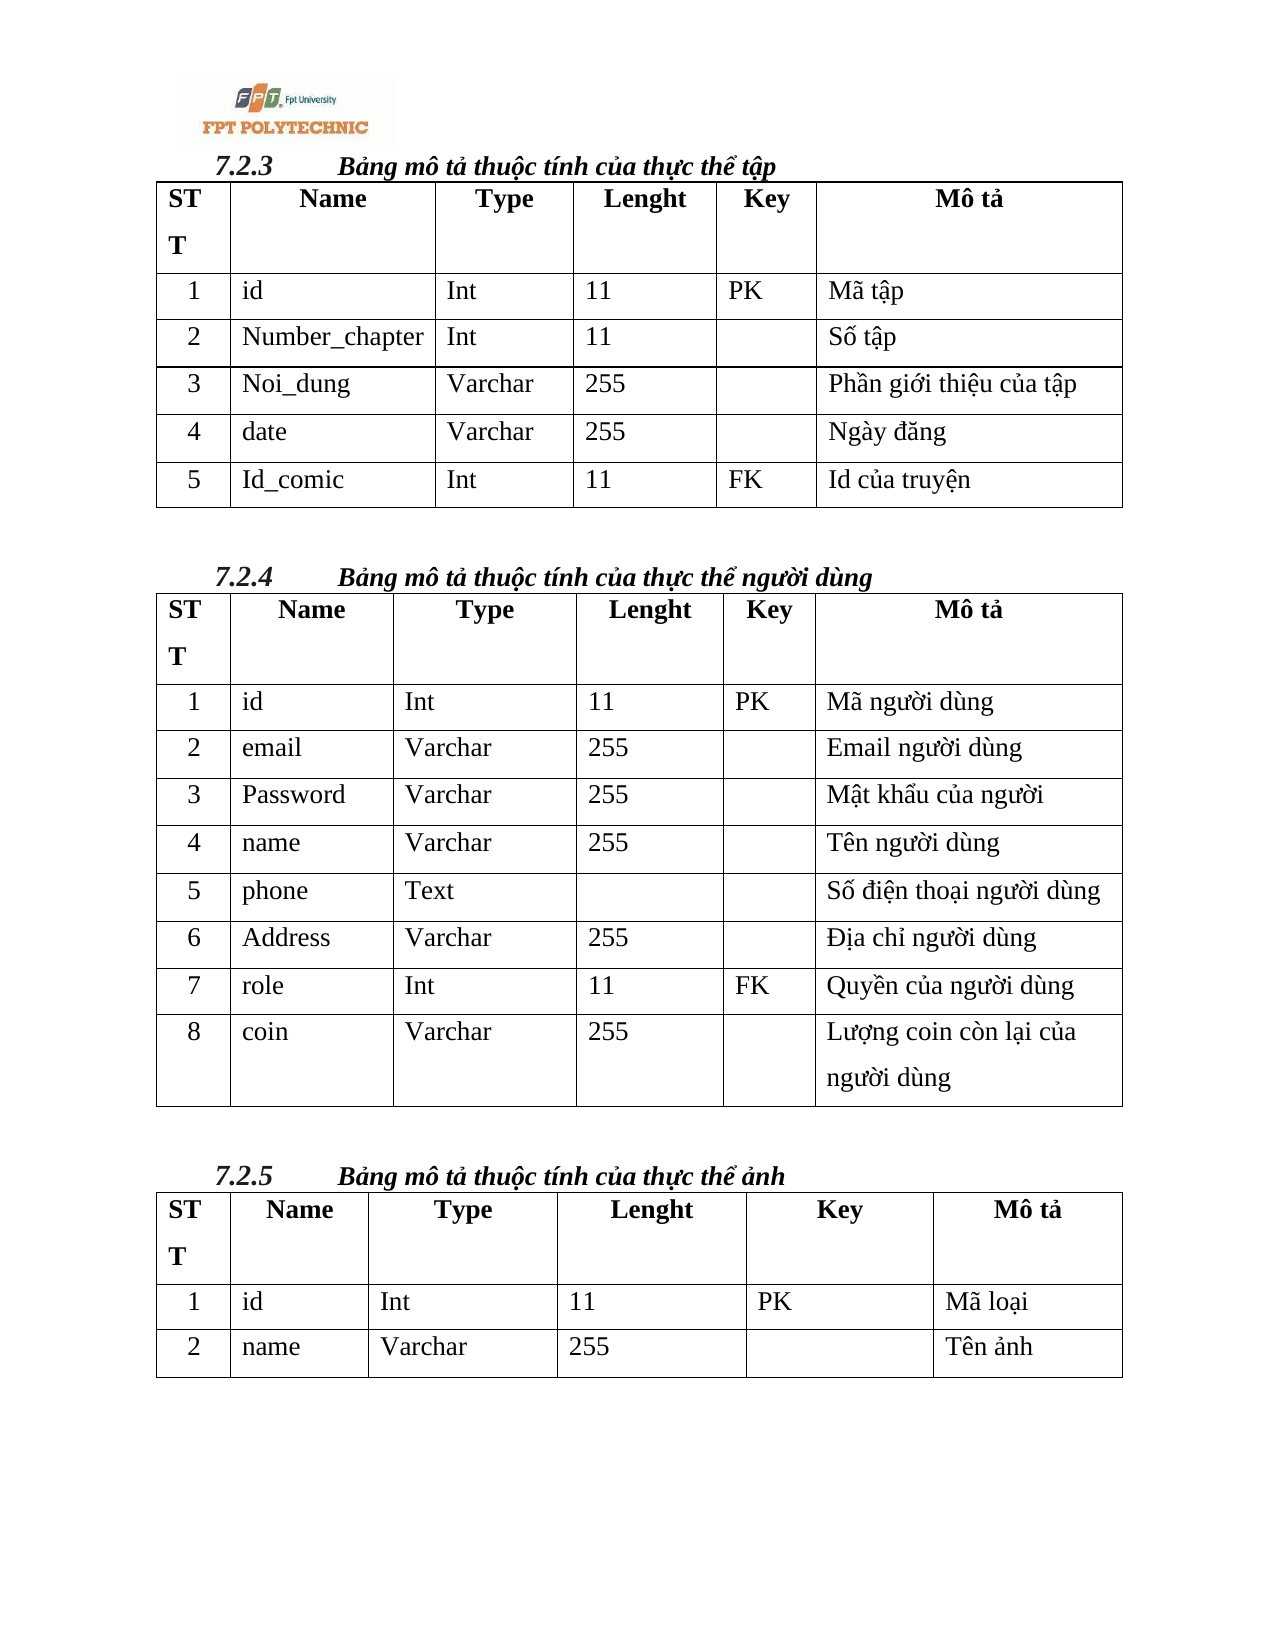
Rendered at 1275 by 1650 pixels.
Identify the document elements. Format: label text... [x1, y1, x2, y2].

table_cell date [231, 415, 435, 462]
table_cell Tên ảnh [934, 1330, 1122, 1377]
table_cell 7 [157, 969, 230, 1013]
table_cell 11 [574, 463, 716, 507]
table_cell 11 [574, 274, 716, 319]
table_cell 255 [577, 1015, 723, 1106]
table_cell email [231, 731, 393, 777]
table_cell Noi_dung [231, 368, 435, 414]
table_cell Password [231, 779, 393, 825]
table_header Name [231, 594, 393, 684]
table_cell 2 [157, 1330, 230, 1377]
table_cell Số tập [817, 320, 1122, 366]
table_header STT [157, 594, 230, 684]
table_cell Int [436, 274, 573, 319]
table_cell [724, 922, 815, 968]
table_cell id [231, 685, 393, 730]
table_cell 6 [157, 922, 230, 968]
table_cell name [231, 826, 393, 873]
table_cell name [231, 1330, 368, 1377]
table_cell [724, 826, 815, 873]
table_cell 8 [157, 1015, 230, 1106]
table_header Name [231, 1193, 368, 1284]
table_cell Varchar [369, 1330, 557, 1377]
table_cell FK [724, 969, 815, 1013]
table_cell Quyền của người dùng [816, 969, 1122, 1013]
table_cell Int [436, 463, 573, 507]
table_cell 5 [157, 874, 230, 921]
table_cell 4 [157, 415, 230, 462]
table_header Lenght [558, 1193, 746, 1284]
table_cell [724, 1015, 815, 1106]
table_cell 255 [574, 368, 716, 414]
table_cell Mã loại [934, 1285, 1122, 1329]
table_cell 1 [157, 685, 230, 730]
table_cell 11 [558, 1285, 746, 1329]
subtitle Bảng mô tả thuộc tính của thực thể tập [214, 148, 1198, 181]
table_cell Int [394, 685, 576, 730]
table_header Key [724, 594, 815, 684]
table_cell Email người dùng [816, 731, 1122, 777]
table_header Key [747, 1193, 933, 1284]
table_header Mô tả [817, 183, 1122, 273]
table_cell 255 [577, 779, 723, 825]
table_cell Varchar [436, 368, 573, 414]
table_cell Varchar [394, 922, 576, 968]
table_cell Ngày đăng [817, 415, 1122, 462]
table_cell 2 [157, 320, 230, 366]
table_cell Int [394, 969, 576, 1013]
table_cell id [231, 274, 435, 319]
table_header Lenght [577, 594, 723, 684]
table_cell Varchar [394, 731, 576, 777]
table_header Name [231, 183, 435, 273]
table_cell Mã người dùng [816, 685, 1122, 730]
table_cell Int [436, 320, 573, 366]
table_cell 11 [574, 320, 716, 366]
table_cell phone [231, 874, 393, 921]
table_cell Number_chapter [231, 320, 435, 366]
table_cell 1 [157, 1285, 230, 1329]
table_cell 255 [558, 1330, 746, 1377]
table_cell 255 [577, 922, 723, 968]
table_cell [717, 320, 816, 366]
table_cell [747, 1330, 933, 1377]
table_cell Id của truyện [817, 463, 1122, 507]
table_cell [724, 779, 815, 825]
table_cell Id_comic [231, 463, 435, 507]
table_cell PK [747, 1285, 933, 1329]
table_cell FK [717, 463, 816, 507]
table_header Lenght [574, 183, 716, 273]
table_header Type [436, 183, 573, 273]
table_header Mô tả [934, 1193, 1122, 1284]
table_cell 4 [157, 826, 230, 873]
table_header Type [394, 594, 576, 684]
table_cell Lượng coin còn lại của người dùng [816, 1015, 1122, 1106]
table_cell 255 [577, 826, 723, 873]
table_cell 255 [577, 731, 723, 777]
table_cell Số điện thoại người dùng [816, 874, 1122, 921]
subtitle Bảng mô tả thuộc tính của thực thể ảnh [214, 1158, 1198, 1192]
table_cell 2 [157, 731, 230, 777]
table_cell coin [231, 1015, 393, 1106]
table_cell Text [394, 874, 576, 921]
table_header Key [717, 183, 816, 273]
table_header Type [369, 1193, 557, 1284]
table_cell id [231, 1285, 368, 1329]
table_cell Address [231, 922, 393, 968]
table_cell Mã tập [817, 274, 1122, 319]
table_cell 3 [157, 368, 230, 414]
table_cell Varchar [394, 826, 576, 873]
table_cell Varchar [394, 779, 576, 825]
table_cell [724, 731, 815, 777]
table_cell PK [717, 274, 816, 319]
table_cell PK [724, 685, 815, 730]
table_cell 3 [157, 779, 230, 825]
table_cell Varchar [394, 1015, 576, 1106]
table_cell [717, 415, 816, 462]
table_cell Varchar [436, 415, 573, 462]
table_cell role [231, 969, 393, 1013]
table_cell 11 [577, 969, 723, 1013]
picture [177, 75, 395, 146]
table_cell Tên người dùng [816, 826, 1122, 873]
table_cell [577, 874, 723, 921]
table_cell 255 [574, 415, 716, 462]
table_cell [724, 874, 815, 921]
table_header STT [157, 183, 230, 273]
table_header Mô tả [816, 594, 1122, 684]
table_cell Địa chỉ người dùng [816, 922, 1122, 968]
subtitle Bảng mô tả thuộc tính của thực thể người dùng [214, 559, 1198, 592]
table_cell 5 [157, 463, 230, 507]
table_cell Mật khẩu của người [816, 779, 1122, 825]
table_cell Int [369, 1285, 557, 1329]
table_cell 1 [157, 274, 230, 319]
table_cell 11 [577, 685, 723, 730]
table_cell [717, 368, 816, 414]
table_cell Phần giới thiệu của tập [817, 368, 1122, 414]
table_header STT [157, 1193, 230, 1284]
